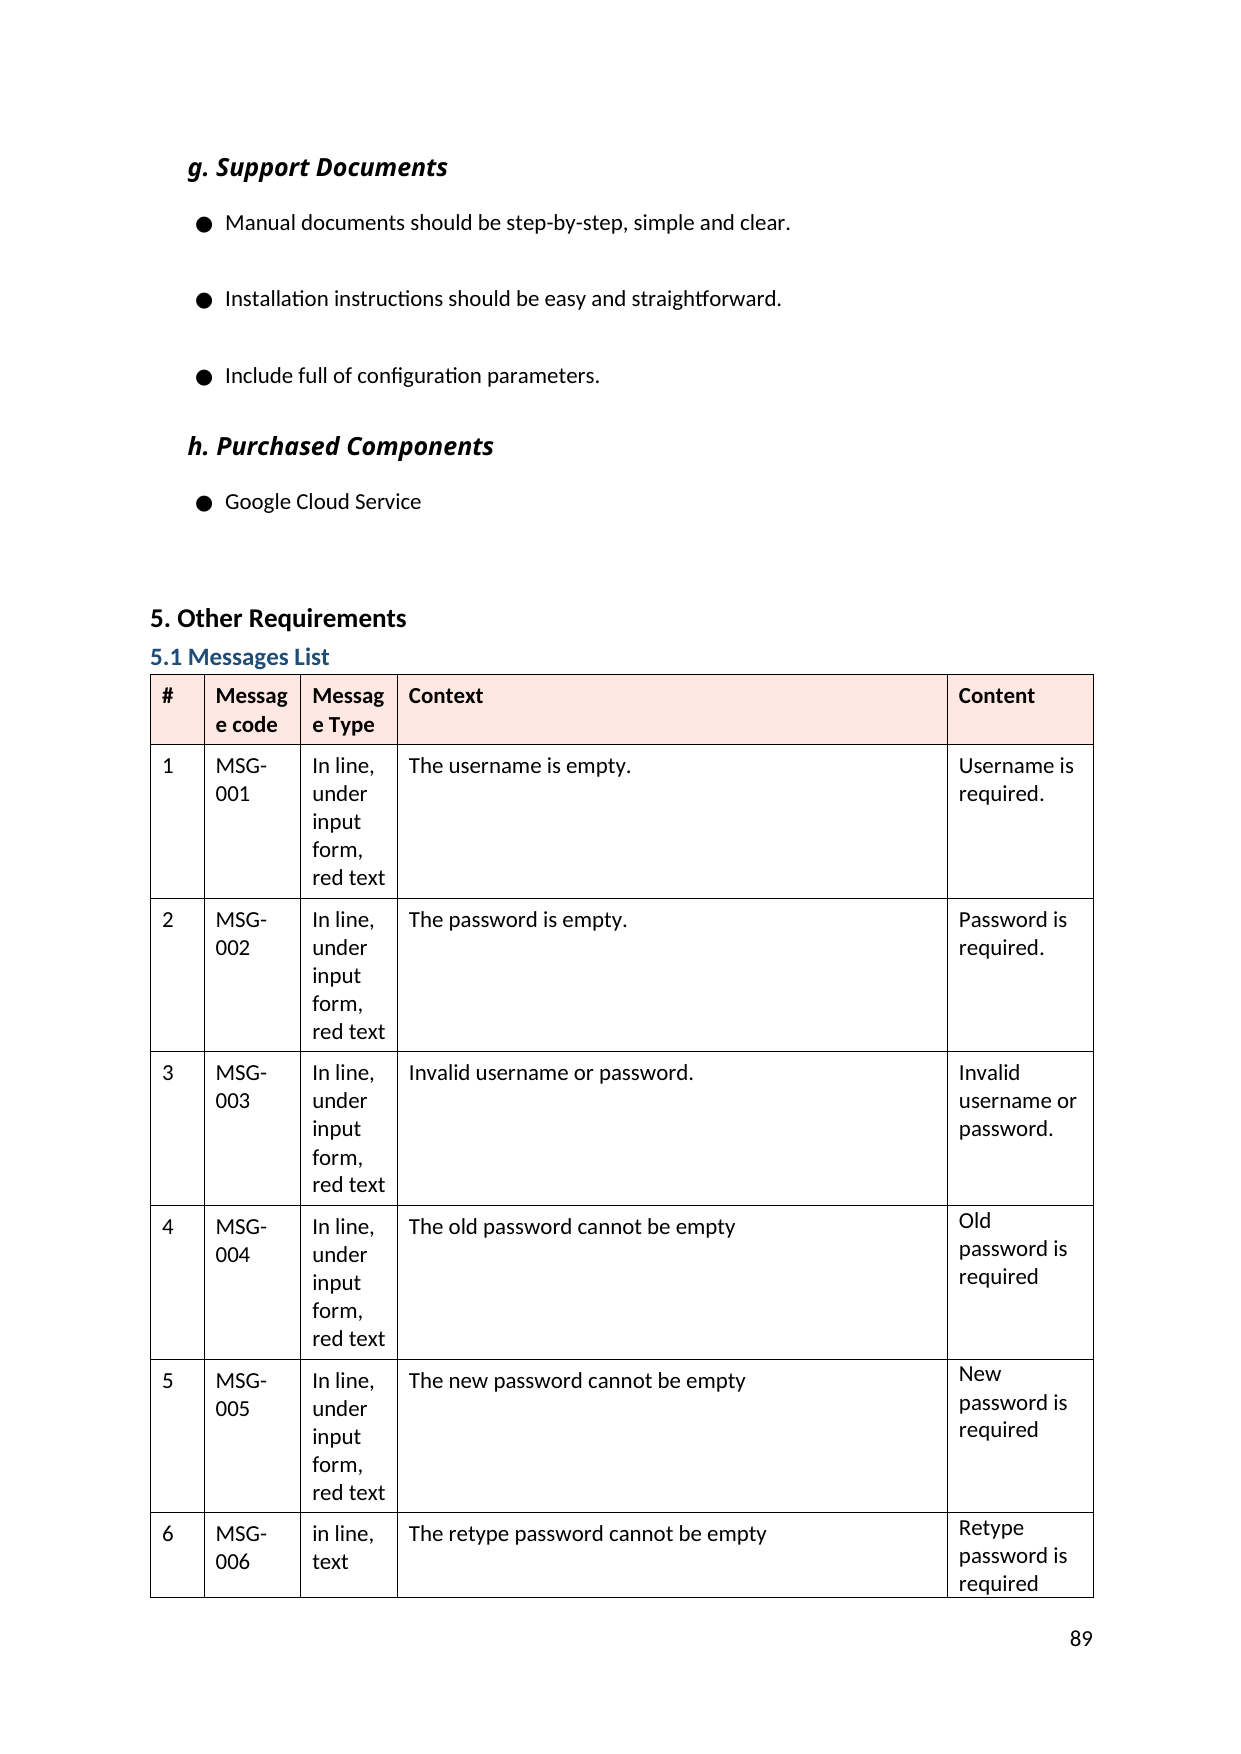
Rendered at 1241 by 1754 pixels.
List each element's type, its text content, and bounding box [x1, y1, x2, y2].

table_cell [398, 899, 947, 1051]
subtitle h. Purchased Components [150, 429, 1093, 463]
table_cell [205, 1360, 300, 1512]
subtitle 5. Other Requirements [150, 602, 1093, 635]
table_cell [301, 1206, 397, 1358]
list Include full of configuration parameters. [150, 352, 1093, 395]
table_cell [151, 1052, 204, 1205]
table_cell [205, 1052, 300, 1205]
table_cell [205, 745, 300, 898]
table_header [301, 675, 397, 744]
list Google Cloud Service [150, 478, 1093, 521]
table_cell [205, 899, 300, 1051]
subtitle 5.1 Messages List [150, 641, 1093, 672]
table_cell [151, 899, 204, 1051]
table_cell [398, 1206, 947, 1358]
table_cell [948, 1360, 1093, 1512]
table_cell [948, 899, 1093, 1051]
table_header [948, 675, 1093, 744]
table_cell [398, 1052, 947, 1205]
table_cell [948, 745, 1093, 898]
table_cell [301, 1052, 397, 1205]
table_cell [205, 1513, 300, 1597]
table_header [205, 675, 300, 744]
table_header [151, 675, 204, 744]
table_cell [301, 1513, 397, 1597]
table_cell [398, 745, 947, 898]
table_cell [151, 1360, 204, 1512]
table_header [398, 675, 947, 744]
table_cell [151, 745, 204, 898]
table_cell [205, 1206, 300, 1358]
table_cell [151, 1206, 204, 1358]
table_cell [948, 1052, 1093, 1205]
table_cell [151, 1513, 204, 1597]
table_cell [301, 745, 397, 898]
list Manual documents should be step-by-step, simple and clear. [150, 199, 1093, 242]
list Installation instructions should be easy and straightforward. [150, 276, 1093, 318]
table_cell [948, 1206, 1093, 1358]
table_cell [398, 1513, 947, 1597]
subtitle g. Support Documents [150, 150, 1093, 184]
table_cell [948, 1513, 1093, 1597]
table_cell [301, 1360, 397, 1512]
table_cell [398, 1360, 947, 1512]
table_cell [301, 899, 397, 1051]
